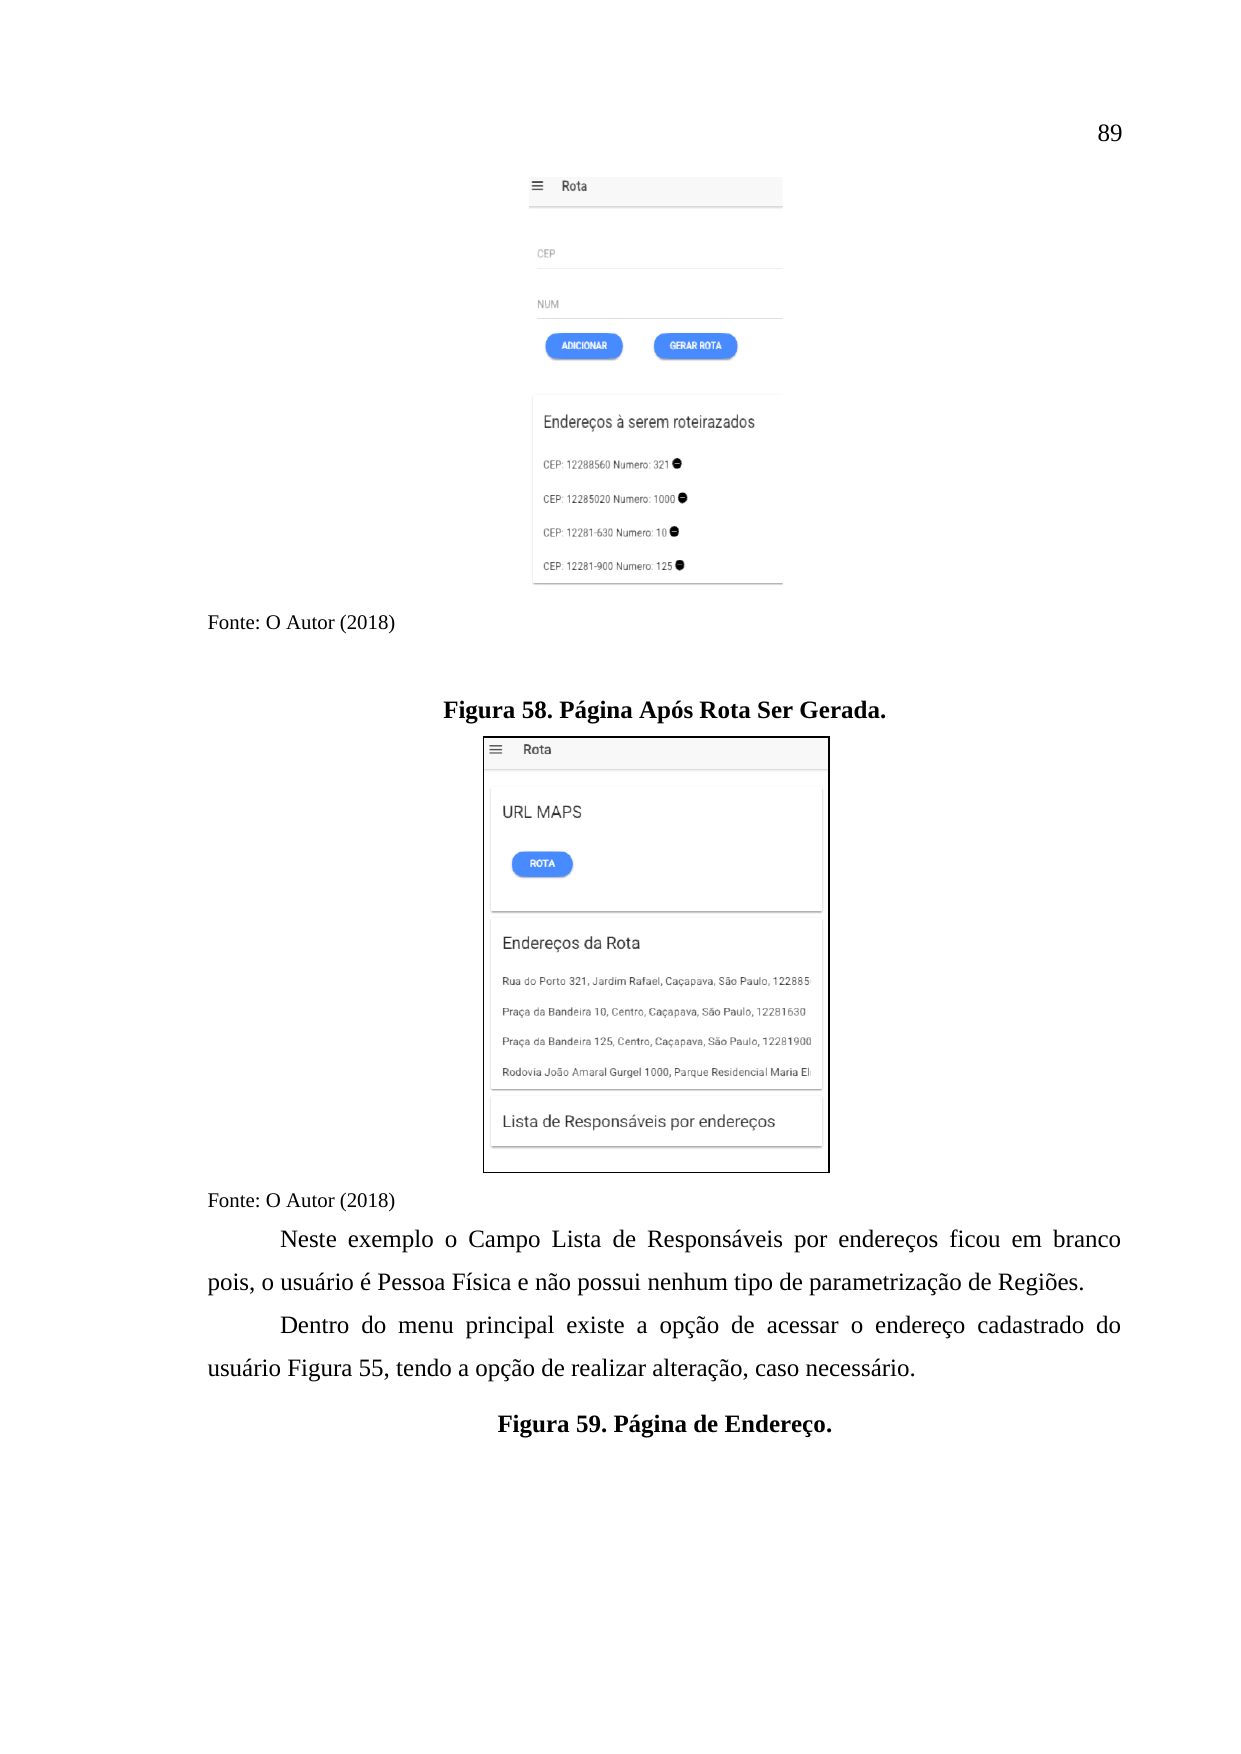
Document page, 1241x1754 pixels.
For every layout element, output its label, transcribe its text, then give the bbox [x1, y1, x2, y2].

text Fonte: O Autor (2018) [207, 1188, 1122, 1212]
picture [528, 177, 783, 596]
text Fonte: O Autor (2018) [207, 610, 1122, 634]
text Dentro do menu principal existe a opção de acessar o endereço cadastrado do usuário Figura 55, tendo a opção de realizar alteração, caso necessário. [207, 1310, 1122, 1382]
picture [484, 738, 828, 1172]
text Neste exemplo o Campo Lista de Responsáveis por endereços ficou em branco pois, o usuário é Pessoa Física e não possui nenhum tipo de parametrização de Regiões. [207, 1224, 1122, 1296]
